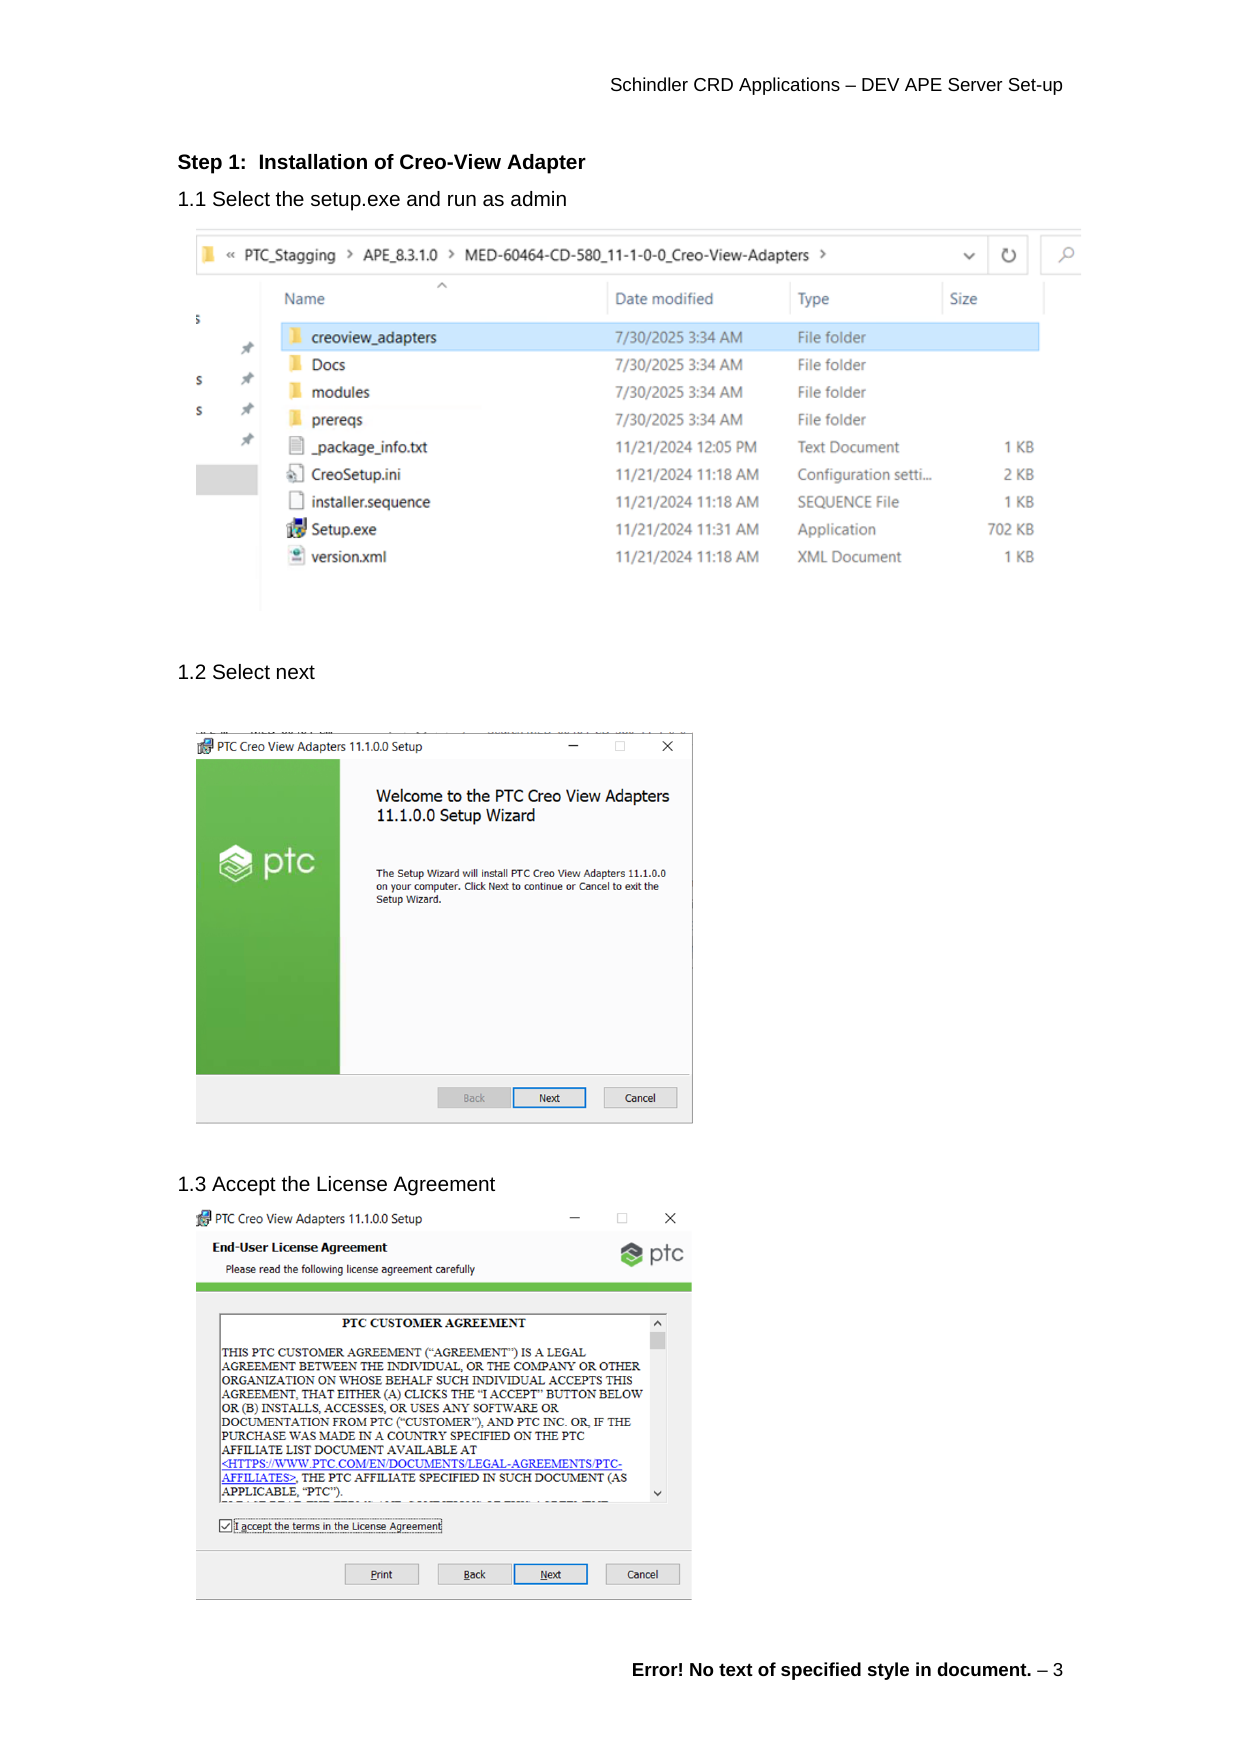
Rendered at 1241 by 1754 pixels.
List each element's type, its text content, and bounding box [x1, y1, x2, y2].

picture [196, 732, 693, 1124]
text 1.3 Accept the License Agreement [177, 1172, 1063, 1196]
text 1.1 Select the setup.exe and run as admin [177, 186, 1063, 210]
text 1.2 Select next [177, 659, 1063, 683]
picture [196, 1208, 692, 1600]
text Step 1: Installation of Creo-View Adapter [177, 150, 1063, 174]
picture [196, 222, 1082, 611]
